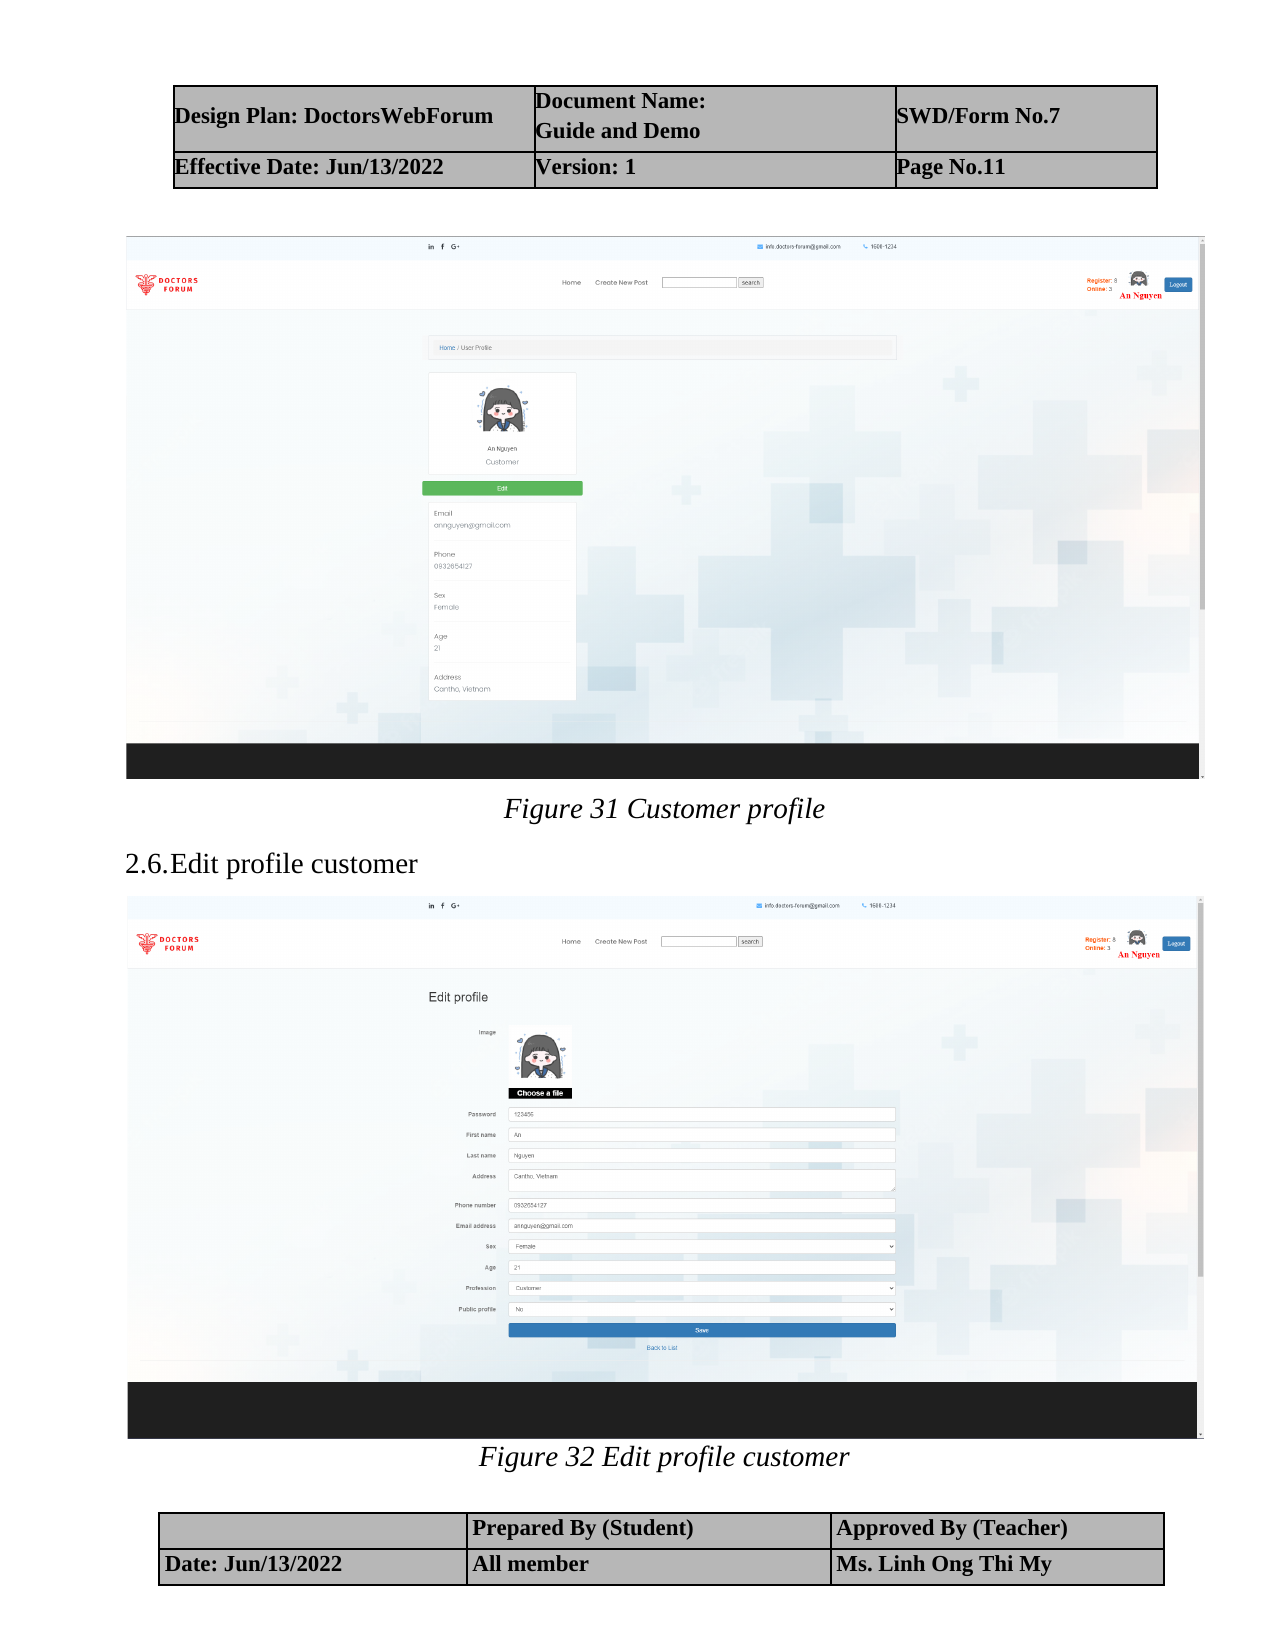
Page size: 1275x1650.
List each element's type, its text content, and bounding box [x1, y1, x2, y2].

picture [127, 896, 1204, 1439]
picture [126, 236, 1205, 779]
list Edit profile customer [125, 846, 1244, 879]
